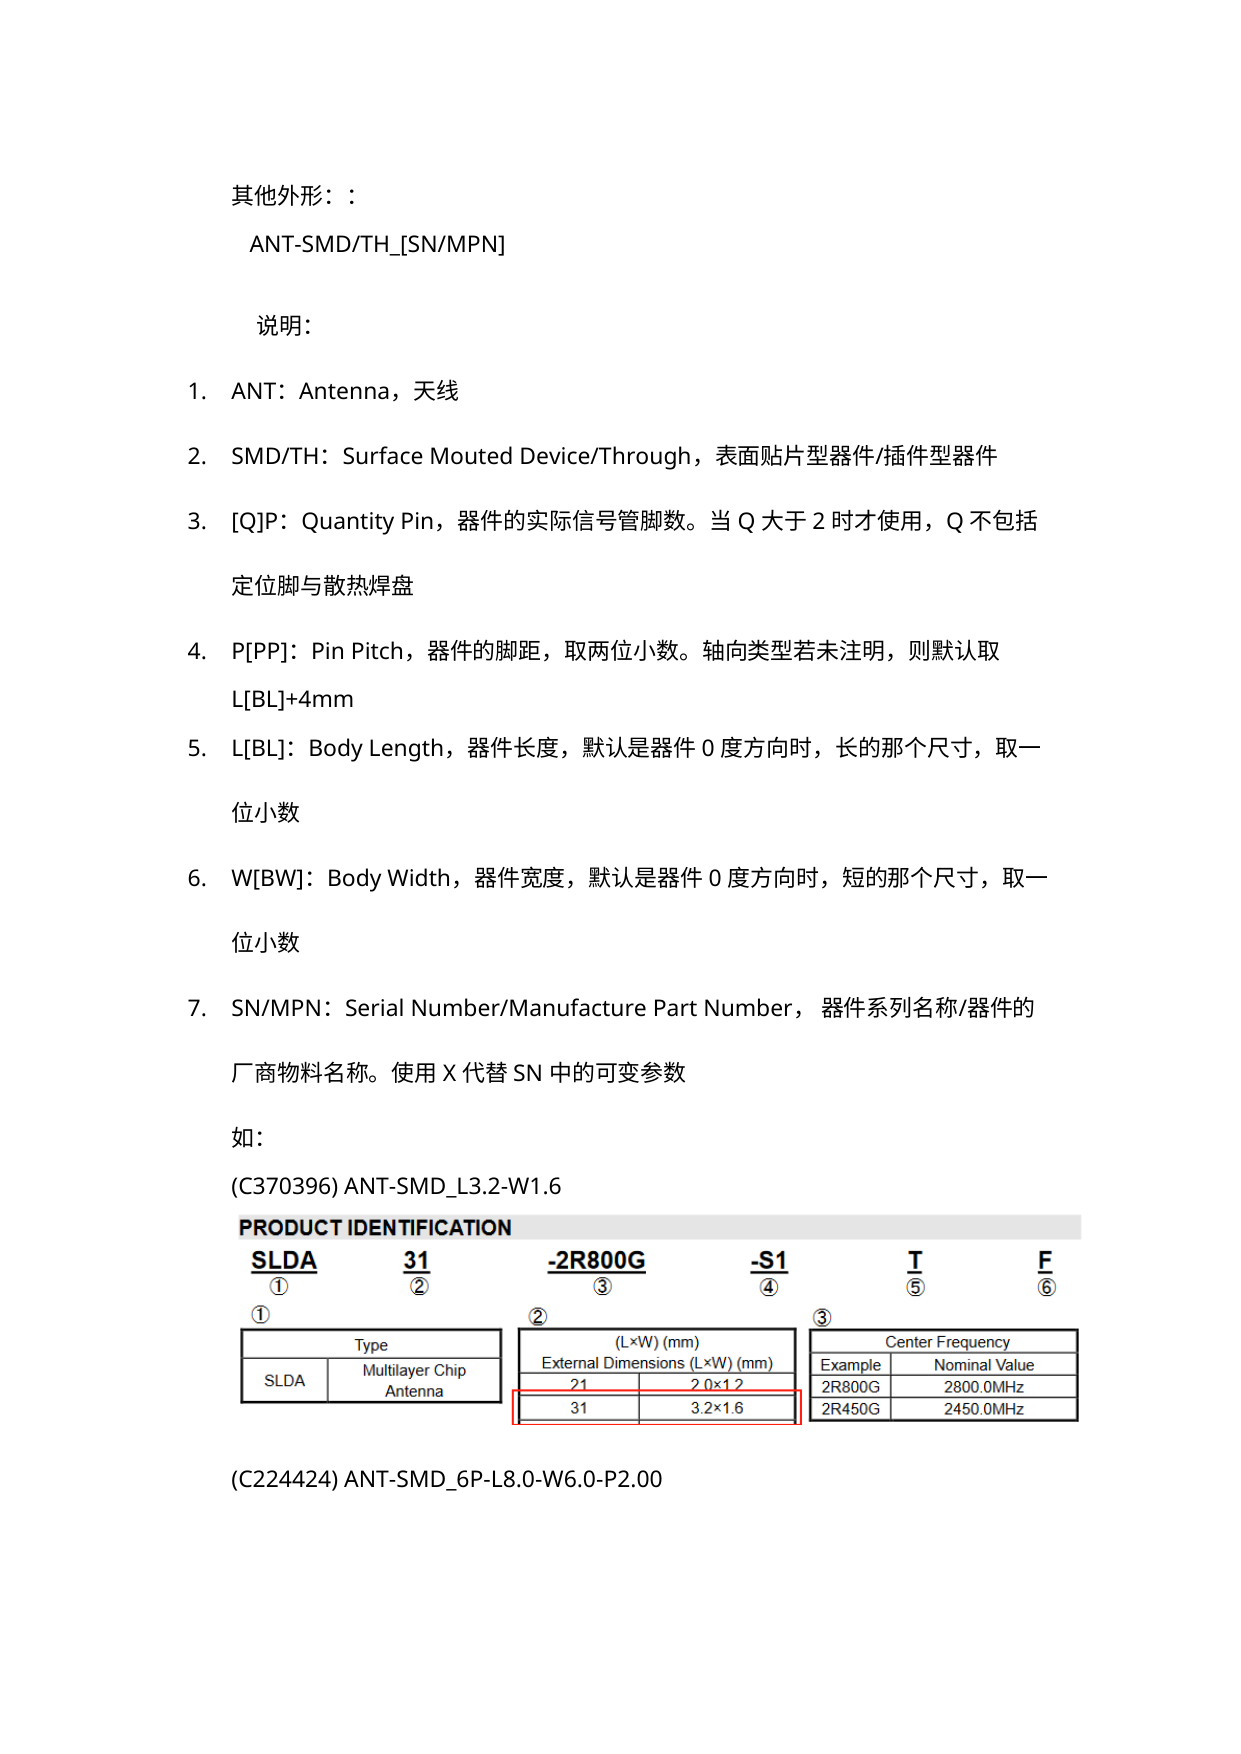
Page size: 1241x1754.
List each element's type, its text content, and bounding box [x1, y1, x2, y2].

list ANT：Antenna，天线 [187, 357, 1053, 422]
text 说明： [212, 292, 1053, 357]
text 其他外形：： [187, 162, 1053, 227]
list P[PP]：Pin Pitch，器件的脚距，取两位小数。轴向类型若未注明，则默认取 L[BL]+4mm [187, 617, 1053, 714]
text (C224424) ANT-SMD_6P-L8.0-W6.0-P2.00 [187, 1462, 1053, 1494]
list SMD/TH：Surface Mouted Device/Through，表面贴片型器件/插件型器件 [187, 422, 1053, 487]
list SN/MPN：Serial Number/Manufacture Part Number， 器件系列名称/器件的厂商物料名称。使用 X 代替 SN 中的可变参数 [187, 974, 1053, 1104]
text (C370396) ANT-SMD_L3.2-W1.6 [187, 1169, 1053, 1202]
list W[BW]：Body Width，器件宽度，默认是器件 0 度方向时，短的那个尺寸，取一位小数 [187, 844, 1053, 974]
text ANT-SMD/TH_[SN/MPN] [237, 227, 1053, 259]
list [Q]P：Quantity Pin，器件的实际信号管脚数。当 Q 大于 2 时才使用，Q 不包括定位脚与散热焊盘 [187, 487, 1053, 617]
list L[BL]：Body Length，器件长度，默认是器件 0 度方向时，长的那个尺寸，取一位小数 [187, 714, 1053, 844]
text 如： [187, 1104, 1053, 1169]
picture [231, 1207, 1087, 1425]
